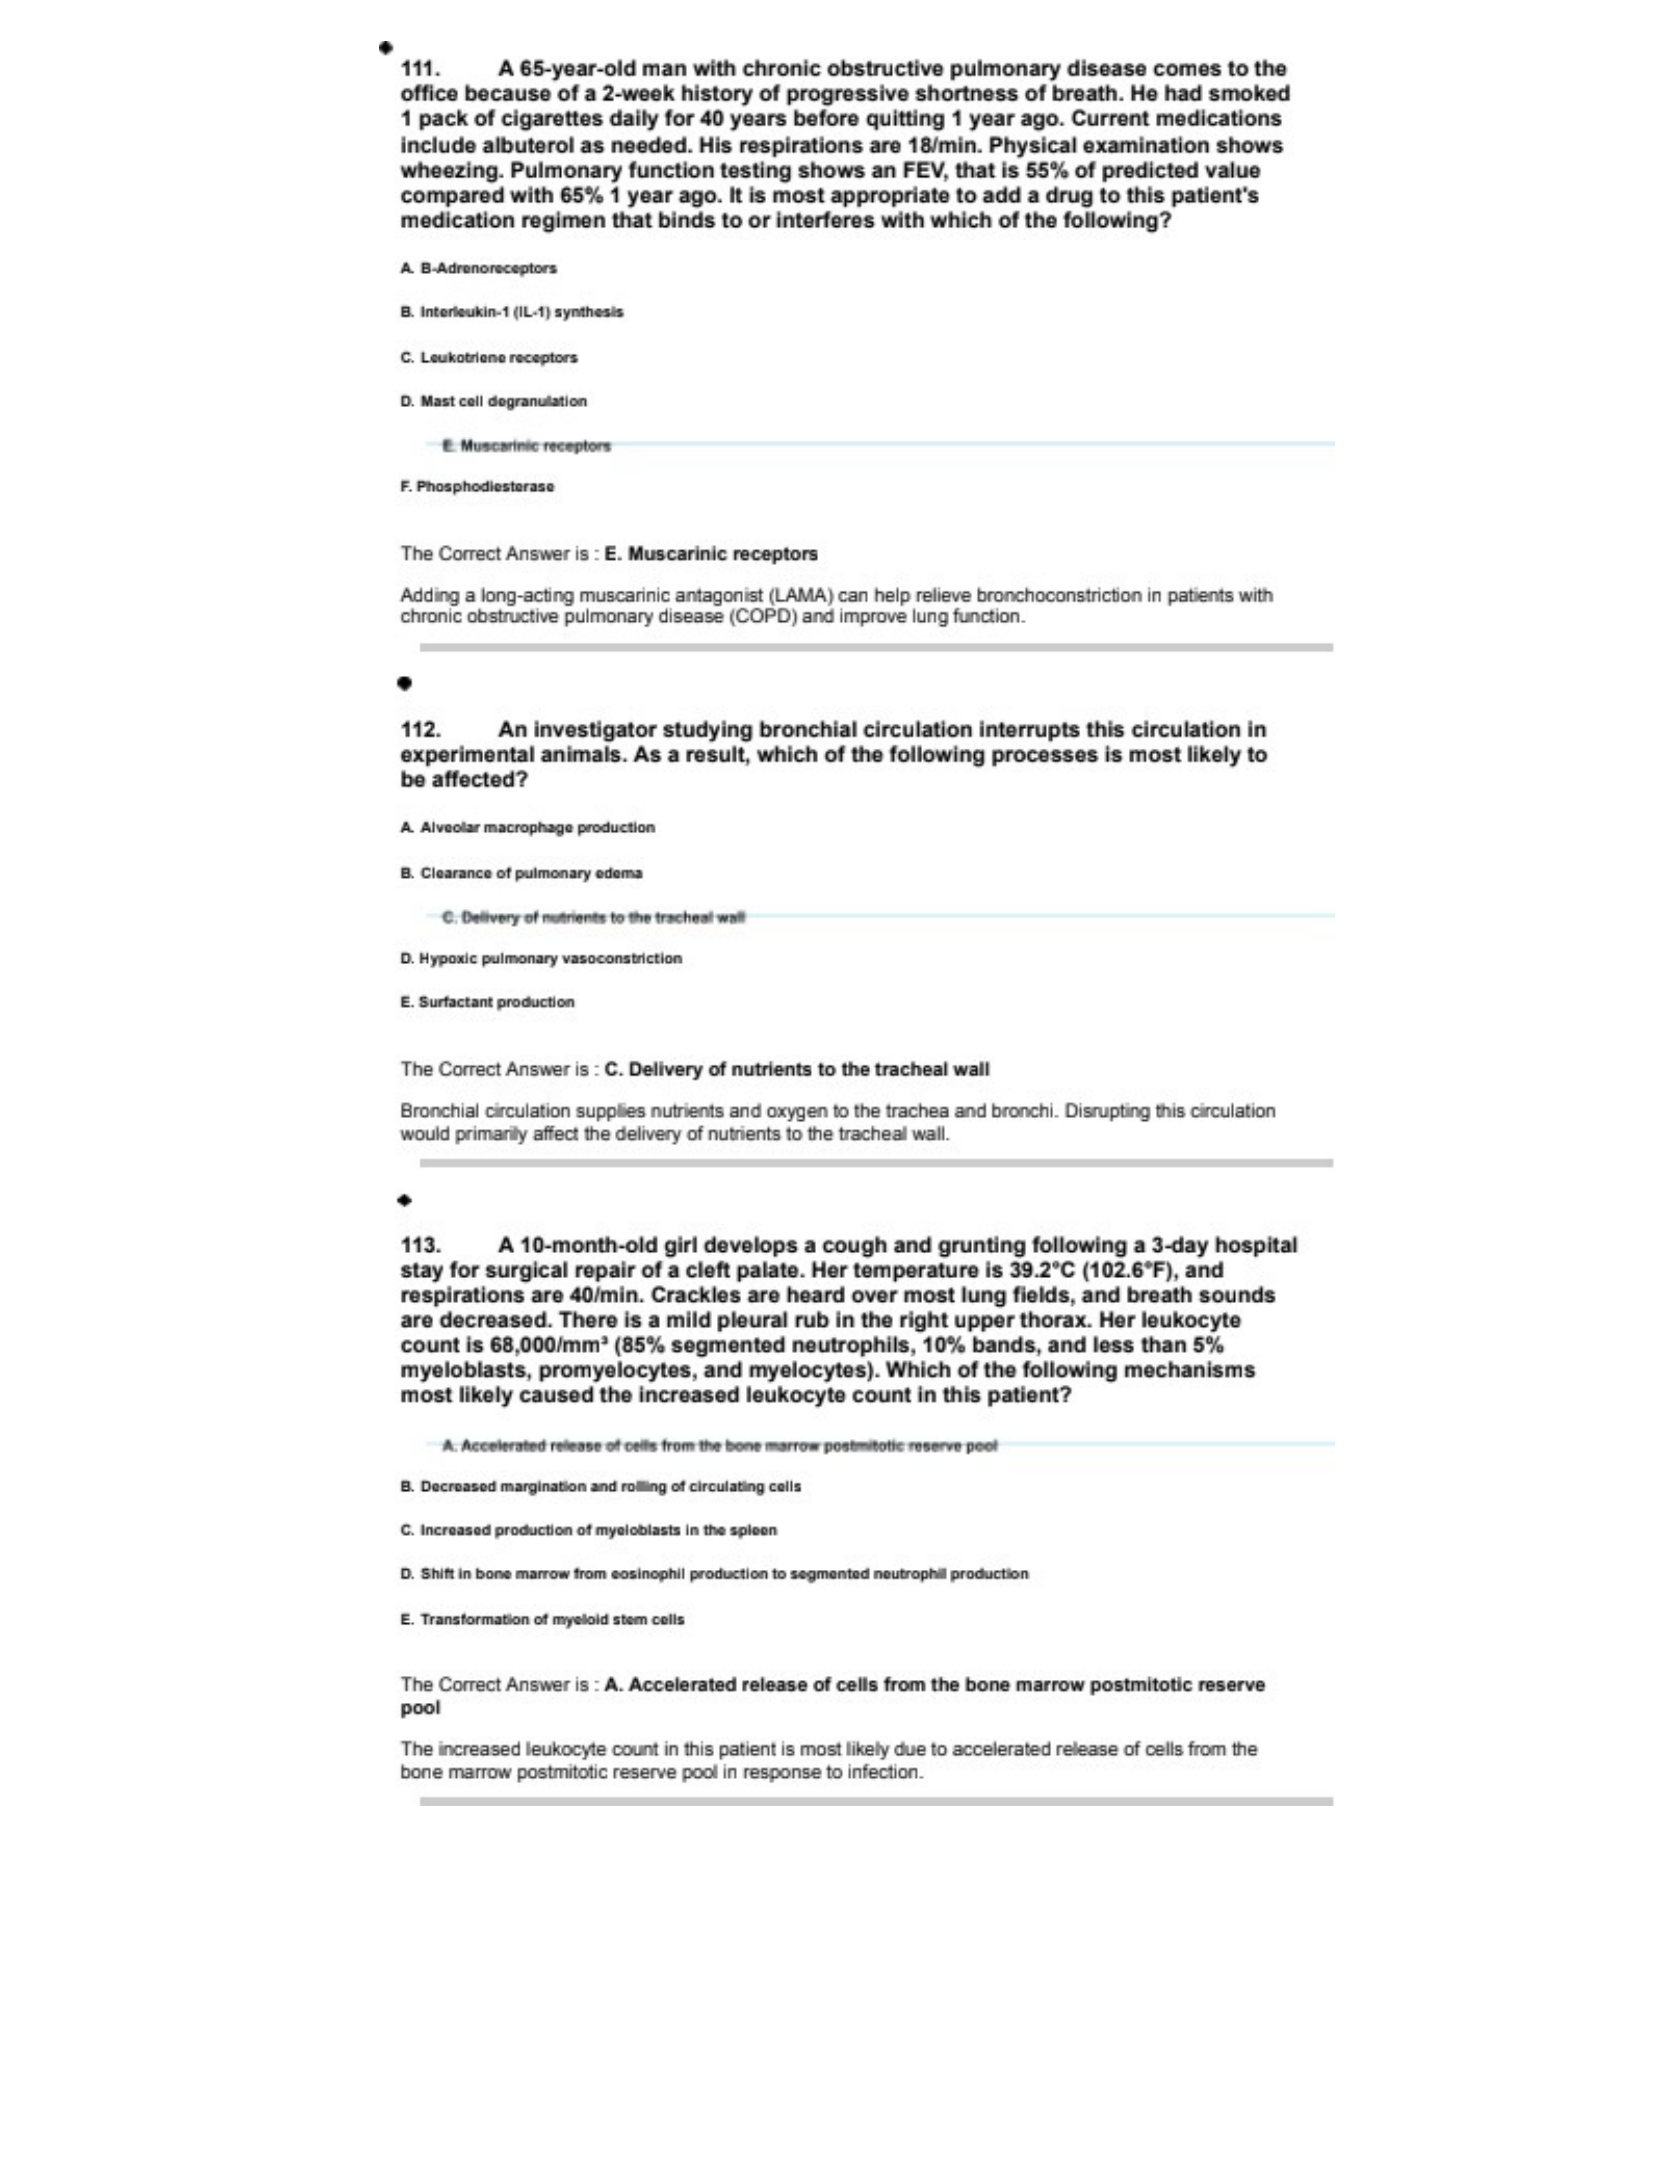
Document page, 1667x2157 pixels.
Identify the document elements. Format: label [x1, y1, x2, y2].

picture [379, 41, 1335, 1806]
